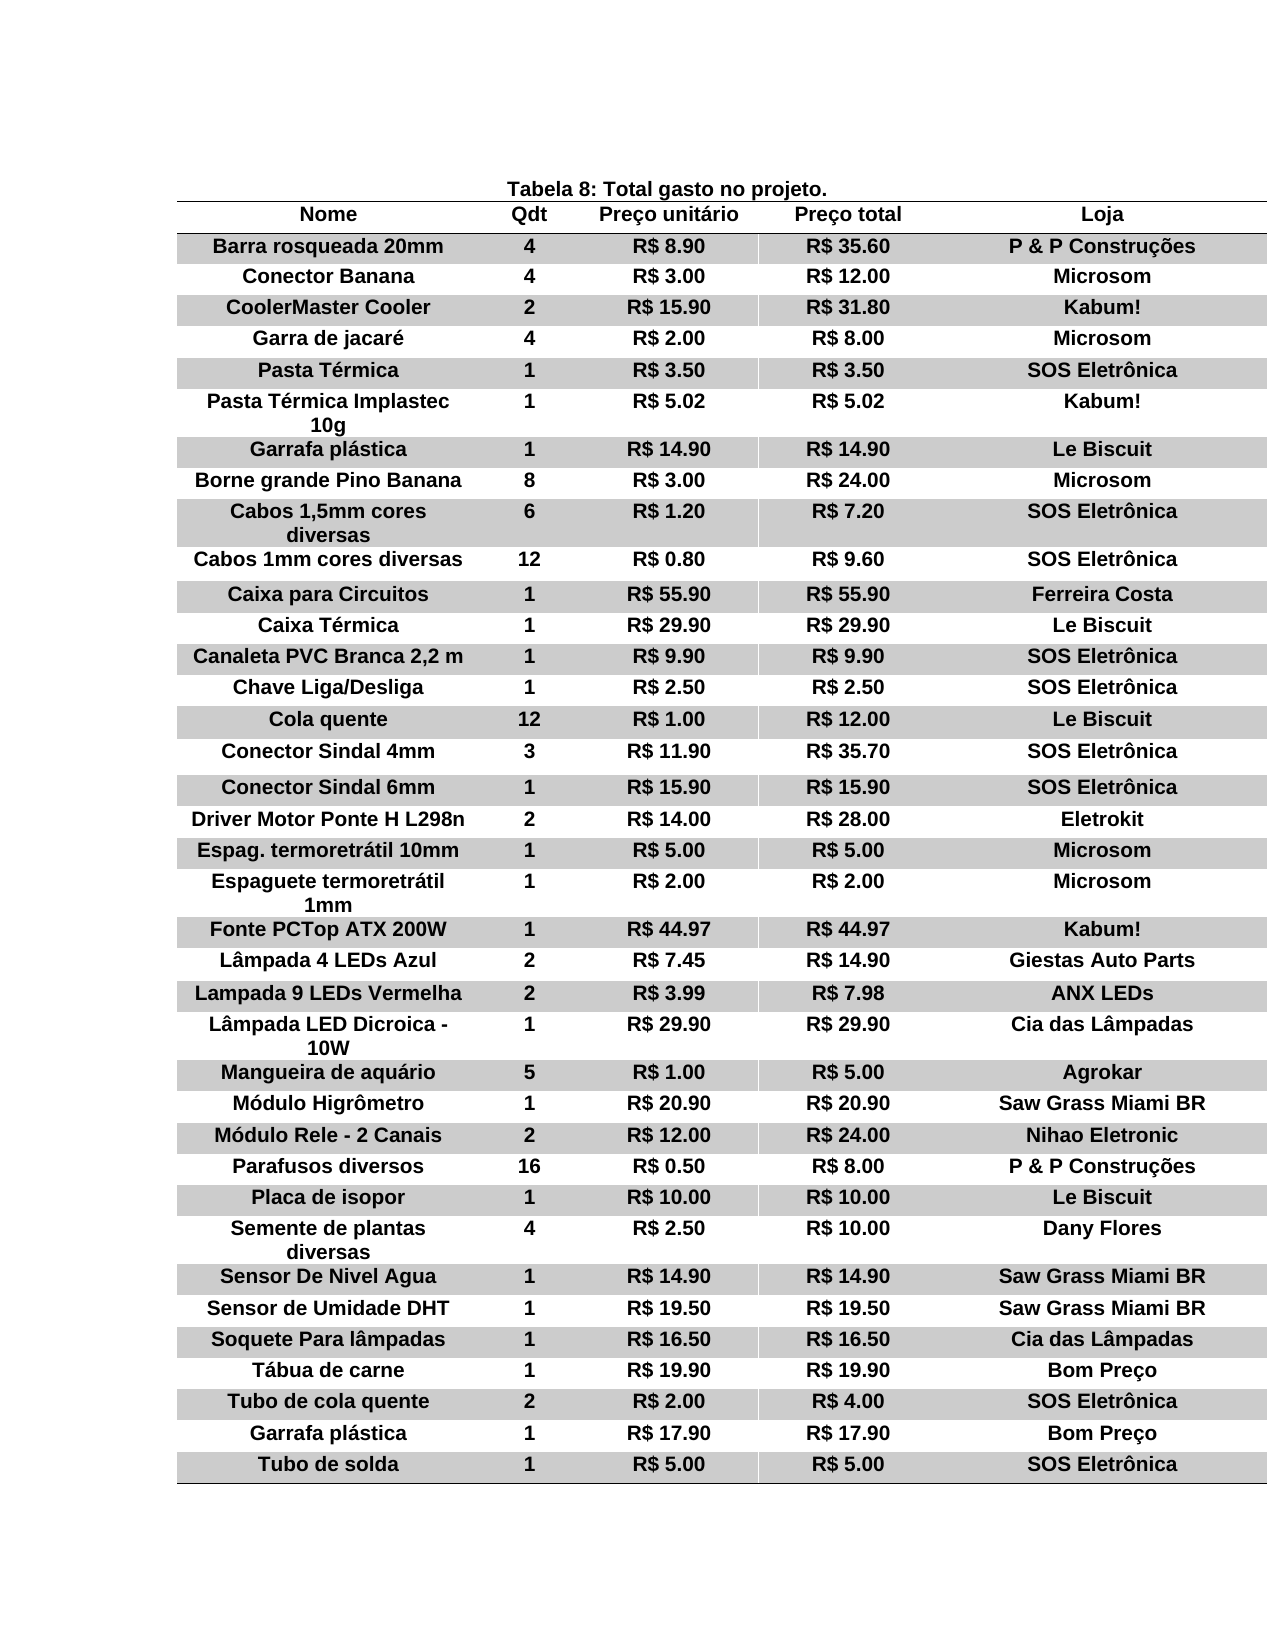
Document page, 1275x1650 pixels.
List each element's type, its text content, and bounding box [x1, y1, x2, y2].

table_cell R$ 1.00 [579, 706, 758, 739]
table_cell R$ 2.00 [579, 1389, 758, 1420]
table_cell Lampada 9 LEDs Vermelha [177, 981, 479, 1012]
table_cell 1 [479, 1295, 579, 1327]
table_cell R$ 8.90 [579, 234, 758, 264]
table_cell 1 [479, 358, 579, 389]
table_cell R$ 3.00 [579, 264, 758, 295]
table_cell R$ 7.98 [759, 981, 938, 1012]
table_cell 16 [479, 1154, 579, 1185]
text Tabela 8: Total gasto no projeto. [177, 177, 1157, 201]
table_cell Pasta Térmica Implastec 10g [177, 389, 479, 437]
table_cell Lâmpada 4 LEDs Azul [177, 948, 479, 981]
table_cell Kabum! [938, 917, 1267, 948]
table_cell Canaleta PVC Branca 2,2 m [177, 644, 479, 675]
table_cell 1 [479, 437, 579, 468]
table_cell 3 [479, 739, 579, 775]
table_cell SOS Eletrônica [938, 739, 1267, 775]
table_cell Garra de jacaré [177, 326, 479, 357]
table_cell R$ 44.97 [579, 917, 758, 948]
table_header Qdt [479, 202, 579, 232]
table_cell 1 [479, 838, 579, 869]
table_cell R$ 2.00 [759, 869, 938, 917]
table_cell SOS Eletrônica [938, 675, 1267, 706]
table_cell R$ 14.90 [579, 1264, 758, 1295]
table_cell 1 [479, 775, 579, 806]
table_cell R$ 2.00 [579, 869, 758, 917]
table_cell 12 [479, 706, 579, 739]
table_cell CoolerMaster Cooler [177, 295, 479, 326]
table_cell 6 [479, 499, 579, 547]
table_cell R$ 16.50 [759, 1327, 938, 1358]
table_cell SOS Eletrônica [938, 499, 1267, 547]
table_cell R$ 15.90 [579, 295, 758, 326]
table_cell Driver Motor Ponte H L298n [177, 806, 479, 838]
table_cell R$ 0.50 [579, 1154, 758, 1185]
table_cell Microsom [938, 326, 1267, 357]
table_cell Garrafa plástica [177, 1420, 479, 1452]
table_cell R$ 5.00 [579, 1452, 758, 1483]
table_cell Borne grande Pino Banana [177, 468, 479, 499]
table_cell R$ 11.90 [579, 739, 758, 775]
table_cell Placa de isopor [177, 1185, 479, 1216]
table_cell R$ 10.00 [579, 1185, 758, 1216]
table_cell 12 [479, 547, 579, 581]
table_cell R$ 20.90 [579, 1091, 758, 1122]
table_cell R$ 44.97 [759, 917, 938, 948]
table_cell 2 [479, 1123, 579, 1154]
table_cell 5 [479, 1060, 579, 1091]
table_cell R$ 55.90 [759, 581, 938, 613]
table_cell Dany Flores [938, 1216, 1267, 1264]
table_header Preço unitário [579, 202, 758, 232]
table_cell R$ 35.70 [759, 739, 938, 775]
table_cell SOS Eletrônica [938, 358, 1267, 389]
table_cell R$ 19.50 [759, 1295, 938, 1327]
table_cell Eletrokit [938, 806, 1267, 838]
table_cell Conector Sindal 6mm [177, 775, 479, 806]
table_cell Cabos 1,5mm cores diversas [177, 499, 479, 547]
table_cell Caixa para Circuitos [177, 581, 479, 613]
table_cell R$ 3.50 [759, 358, 938, 389]
table_cell Microsom [938, 264, 1267, 295]
table_cell Espag. termoretrátil 10mm [177, 838, 479, 869]
table_cell R$ 5.02 [759, 389, 938, 437]
table_cell R$ 14.90 [759, 1264, 938, 1295]
table_header Preço total [759, 202, 938, 232]
table_cell R$ 3.99 [579, 981, 758, 1012]
table_cell R$ 24.00 [759, 468, 938, 499]
table_cell 2 [479, 948, 579, 981]
table_cell R$ 8.00 [759, 326, 938, 357]
table_cell R$ 5.02 [579, 389, 758, 437]
table_cell Chave Liga/Desliga [177, 675, 479, 706]
table_cell Microsom [938, 468, 1267, 499]
table_cell R$ 28.00 [759, 806, 938, 838]
table_cell Tubo de solda [177, 1452, 479, 1483]
table_cell Soquete Para lâmpadas [177, 1327, 479, 1358]
table_cell 1 [479, 1452, 579, 1483]
table_cell 1 [479, 1185, 579, 1216]
table_cell SOS Eletrônica [938, 547, 1267, 581]
table_cell R$ 5.00 [759, 1452, 938, 1483]
table_cell 1 [479, 1091, 579, 1122]
table_cell R$ 3.50 [579, 358, 758, 389]
table_cell 1 [479, 581, 579, 613]
table_cell Bom Preço [938, 1420, 1267, 1452]
table_cell Caixa Térmica [177, 613, 479, 644]
table_cell R$ 10.00 [759, 1185, 938, 1216]
table_cell 2 [479, 1389, 579, 1420]
table_cell 1 [479, 389, 579, 437]
table_cell Parafusos diversos [177, 1154, 479, 1185]
table_cell R$ 14.90 [759, 948, 938, 981]
table_header Nome [177, 202, 479, 232]
table_cell Módulo Higrômetro [177, 1091, 479, 1122]
table_cell 1 [479, 1012, 579, 1060]
table_cell R$ 7.45 [579, 948, 758, 981]
table_cell 1 [479, 917, 579, 948]
table_cell R$ 19.90 [579, 1358, 758, 1389]
table_cell 1 [479, 869, 579, 917]
table_cell Le Biscuit [938, 437, 1267, 468]
table_cell P & P Construções [938, 234, 1267, 264]
table_cell R$ 1.20 [579, 499, 758, 547]
table_cell R$ 4.00 [759, 1389, 938, 1420]
table_cell Saw Grass Miami BR [938, 1264, 1267, 1295]
table_cell R$ 0.80 [579, 547, 758, 581]
table_cell Barra rosqueada 20mm [177, 234, 479, 264]
table_cell Espaguete termoretrátil 1mm [177, 869, 479, 917]
table_cell Lâmpada LED Dicroica - 10W [177, 1012, 479, 1060]
table_cell SOS Eletrônica [938, 644, 1267, 675]
table_cell R$ 2.50 [759, 675, 938, 706]
table_cell Kabum! [938, 389, 1267, 437]
table_cell R$ 12.00 [579, 1123, 758, 1154]
table_cell Giestas Auto Parts [938, 948, 1267, 981]
table_cell R$ 15.90 [759, 775, 938, 806]
table_cell R$ 15.90 [579, 775, 758, 806]
table_cell Agrokar [938, 1060, 1267, 1091]
table_cell Saw Grass Miami BR [938, 1091, 1267, 1122]
table_cell Saw Grass Miami BR [938, 1295, 1267, 1327]
table_cell Mangueira de aquário [177, 1060, 479, 1091]
table_cell R$ 29.90 [579, 1012, 758, 1060]
table_cell Le Biscuit [938, 1185, 1267, 1216]
table_cell 1 [479, 1420, 579, 1452]
table_cell ANX LEDs [938, 981, 1267, 1012]
table_cell R$ 5.00 [759, 838, 938, 869]
table_cell R$ 19.90 [759, 1358, 938, 1389]
table_cell SOS Eletrônica [938, 1452, 1267, 1483]
table_cell 1 [479, 644, 579, 675]
table_cell Sensor De Nivel Agua [177, 1264, 479, 1295]
table_cell R$ 19.50 [579, 1295, 758, 1327]
table_cell P & P Construções [938, 1154, 1267, 1185]
table_cell Cia das Lâmpadas [938, 1327, 1267, 1358]
table_cell R$ 9.60 [759, 547, 938, 581]
table_cell 1 [479, 613, 579, 644]
table_cell 4 [479, 264, 579, 295]
table_cell R$ 5.00 [579, 838, 758, 869]
table_cell R$ 14.90 [579, 437, 758, 468]
table_cell Semente de plantas diversas [177, 1216, 479, 1264]
table_cell Kabum! [938, 295, 1267, 326]
table_cell R$ 12.00 [759, 264, 938, 295]
table_cell Microsom [938, 838, 1267, 869]
table_cell R$ 35.60 [759, 234, 938, 264]
table_cell R$ 17.90 [759, 1420, 938, 1452]
table_cell Pasta Térmica [177, 358, 479, 389]
table_cell R$ 24.00 [759, 1123, 938, 1154]
table_cell Fonte PCTop ATX 200W [177, 917, 479, 948]
table_cell 2 [479, 806, 579, 838]
table_cell R$ 16.50 [579, 1327, 758, 1358]
table_cell R$ 9.90 [759, 644, 938, 675]
table_cell Cabos 1mm cores diversas [177, 547, 479, 581]
table_cell Microsom [938, 869, 1267, 917]
table_header Loja [938, 202, 1267, 232]
table_cell R$ 2.00 [579, 326, 758, 357]
table_cell R$ 14.90 [759, 437, 938, 468]
table_cell R$ 29.90 [759, 613, 938, 644]
table_cell R$ 1.00 [579, 1060, 758, 1091]
table_cell 4 [479, 234, 579, 264]
table_cell 2 [479, 981, 579, 1012]
table_cell R$ 2.50 [579, 1216, 758, 1264]
table_cell R$ 20.90 [759, 1091, 938, 1122]
table_cell Nihao Eletronic [938, 1123, 1267, 1154]
table_cell Conector Sindal 4mm [177, 739, 479, 775]
table_cell R$ 5.00 [759, 1060, 938, 1091]
table_cell Cia das Lâmpadas [938, 1012, 1267, 1060]
table_cell Tubo de cola quente [177, 1389, 479, 1420]
table_cell Sensor de Umidade DHT [177, 1295, 479, 1327]
table_cell Tábua de carne [177, 1358, 479, 1389]
table_cell R$ 14.00 [579, 806, 758, 838]
table_cell 4 [479, 326, 579, 357]
table_cell R$ 10.00 [759, 1216, 938, 1264]
table_cell SOS Eletrônica [938, 775, 1267, 806]
table_cell 1 [479, 1327, 579, 1358]
table_cell 1 [479, 1264, 579, 1295]
table_cell 4 [479, 1216, 579, 1264]
table_cell R$ 55.90 [579, 581, 758, 613]
table_cell Módulo Rele - 2 Canais [177, 1123, 479, 1154]
table_cell Cola quente [177, 706, 479, 739]
table_cell R$ 7.20 [759, 499, 938, 547]
table_cell R$ 8.00 [759, 1154, 938, 1185]
table_cell R$ 29.90 [579, 613, 758, 644]
table_cell R$ 9.90 [579, 644, 758, 675]
table_cell Le Biscuit [938, 613, 1267, 644]
table_cell Bom Preço [938, 1358, 1267, 1389]
table_cell Garrafa plástica [177, 437, 479, 468]
table_cell 8 [479, 468, 579, 499]
table_cell 1 [479, 1358, 579, 1389]
table_cell R$ 29.90 [759, 1012, 938, 1060]
table_cell R$ 12.00 [759, 706, 938, 739]
table_cell R$ 31.80 [759, 295, 938, 326]
table_cell Conector Banana [177, 264, 479, 295]
table_cell 1 [479, 675, 579, 706]
table_cell 2 [479, 295, 579, 326]
table_cell SOS Eletrônica [938, 1389, 1267, 1420]
table_cell R$ 17.90 [579, 1420, 758, 1452]
table_cell R$ 3.00 [579, 468, 758, 499]
table_cell Ferreira Costa [938, 581, 1267, 613]
table_cell Le Biscuit [938, 706, 1267, 739]
table_cell R$ 2.50 [579, 675, 758, 706]
